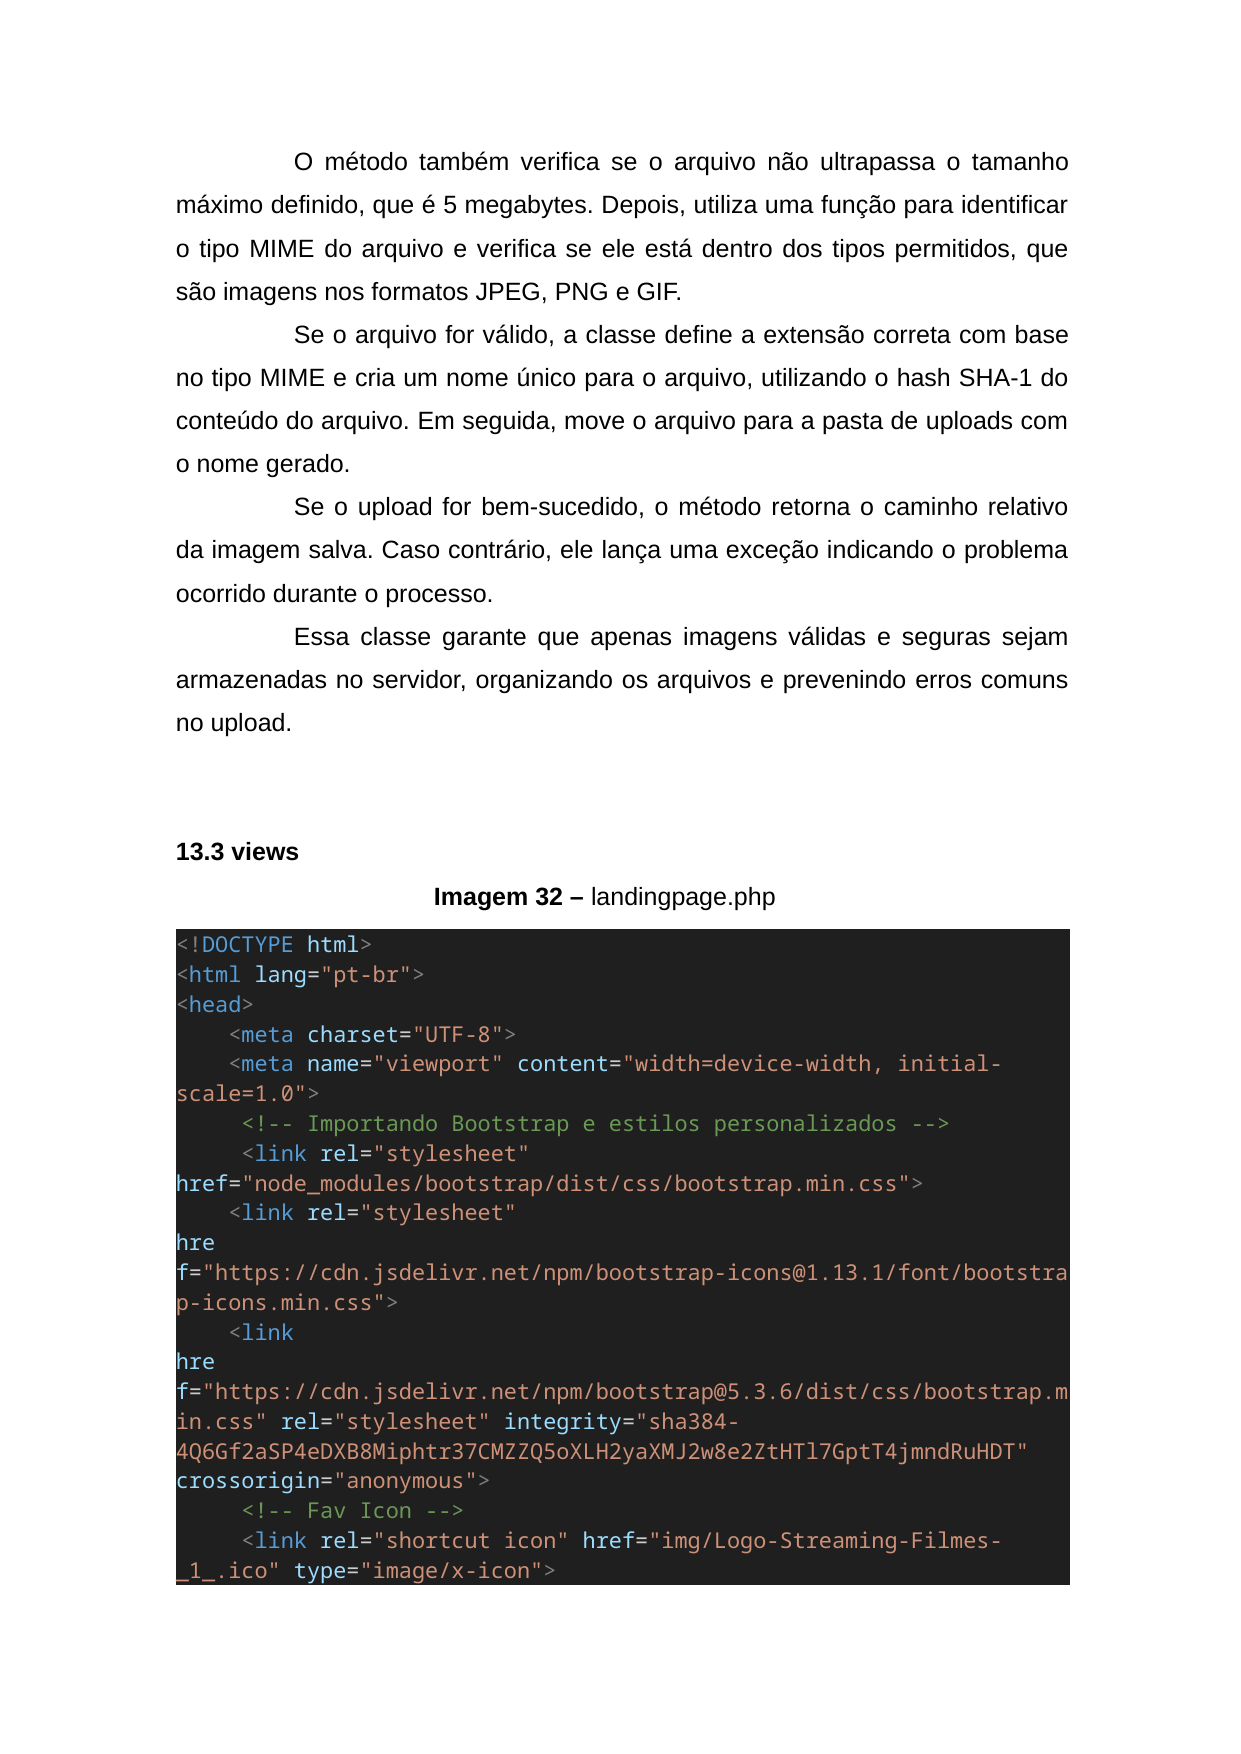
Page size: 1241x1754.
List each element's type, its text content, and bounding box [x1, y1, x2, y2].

text <html lang="pt-br"> [176, 959, 1070, 989]
text <link rel="stylesheet" href="node_modules/bootstrap/dist/css/bootstrap.min.css"> [176, 1138, 1070, 1197]
text <meta name="viewport" content="width=device-width, initial-scale=1.0"> [176, 1048, 1070, 1108]
text O método também verifica se o arquivo não ultrapassa o tamanho máximo definido, que é 5 megabytes. Depois, utiliza uma função para identificar o tipo MIME do arquivo e verifica se ele está dentro dos tipos permitidos, que são imagens nos formatos JPEG, PNG e GIF. [176, 147, 1070, 306]
text Essa classe garante que apenas imagens válidas e seguras sejam armazenadas no servidor, organizando os arquivos e prevenindo erros comuns no upload. [176, 622, 1070, 737]
subtitle 13.3 views [176, 837, 1064, 866]
text <!-- Importando Bootstrap e estilos personalizados --> [176, 1108, 1070, 1138]
text Se o upload for bem-sucedido, o método retorna o caminho relativo da imagem salva. Caso contrário, ele lança uma exceção indicando o problema ocorrido durante o processo. [176, 492, 1070, 607]
text <link rel="stylesheet" href="https://cdn.jsdelivr.net/npm/bootstrap-icons@1.13.1/font/bootstrap-icons.min.css"> [176, 1197, 1070, 1317]
text Imagem 32 – landingpage.php [237, 882, 972, 911]
text <link rel="shortcut icon" href="img/Logo-Streaming-Filmes-_1_.ico" type="image/x-icon"> [176, 1525, 1070, 1585]
text <!DOCTYPE html> [176, 929, 1070, 959]
text <head> [176, 989, 1070, 1019]
text <link href="https://cdn.jsdelivr.net/npm/bootstrap@5.3.6/dist/css/bootstrap.min.css" rel="stylesheet" integrity="sha384-4Q6Gf2aSP4eDXB8Miphtr37CMZZQ5oXLH2yaXMJ2w8e2ZtHTl7GptT4jmndRuHDT" crossorigin="anonymous"> [176, 1317, 1070, 1495]
text Se o arquivo for válido, a classe define a extensão correta com base no tipo MIME e cria um nome único para o arquivo, utilizando o hash SHA-1 do conteúdo do arquivo. Em seguida, move o arquivo para a pasta de uploads com o nome gerado. [176, 320, 1070, 478]
text <meta charset="UTF-8"> [176, 1019, 1070, 1048]
text <!-- Fav Icon --> [176, 1495, 1070, 1525]
